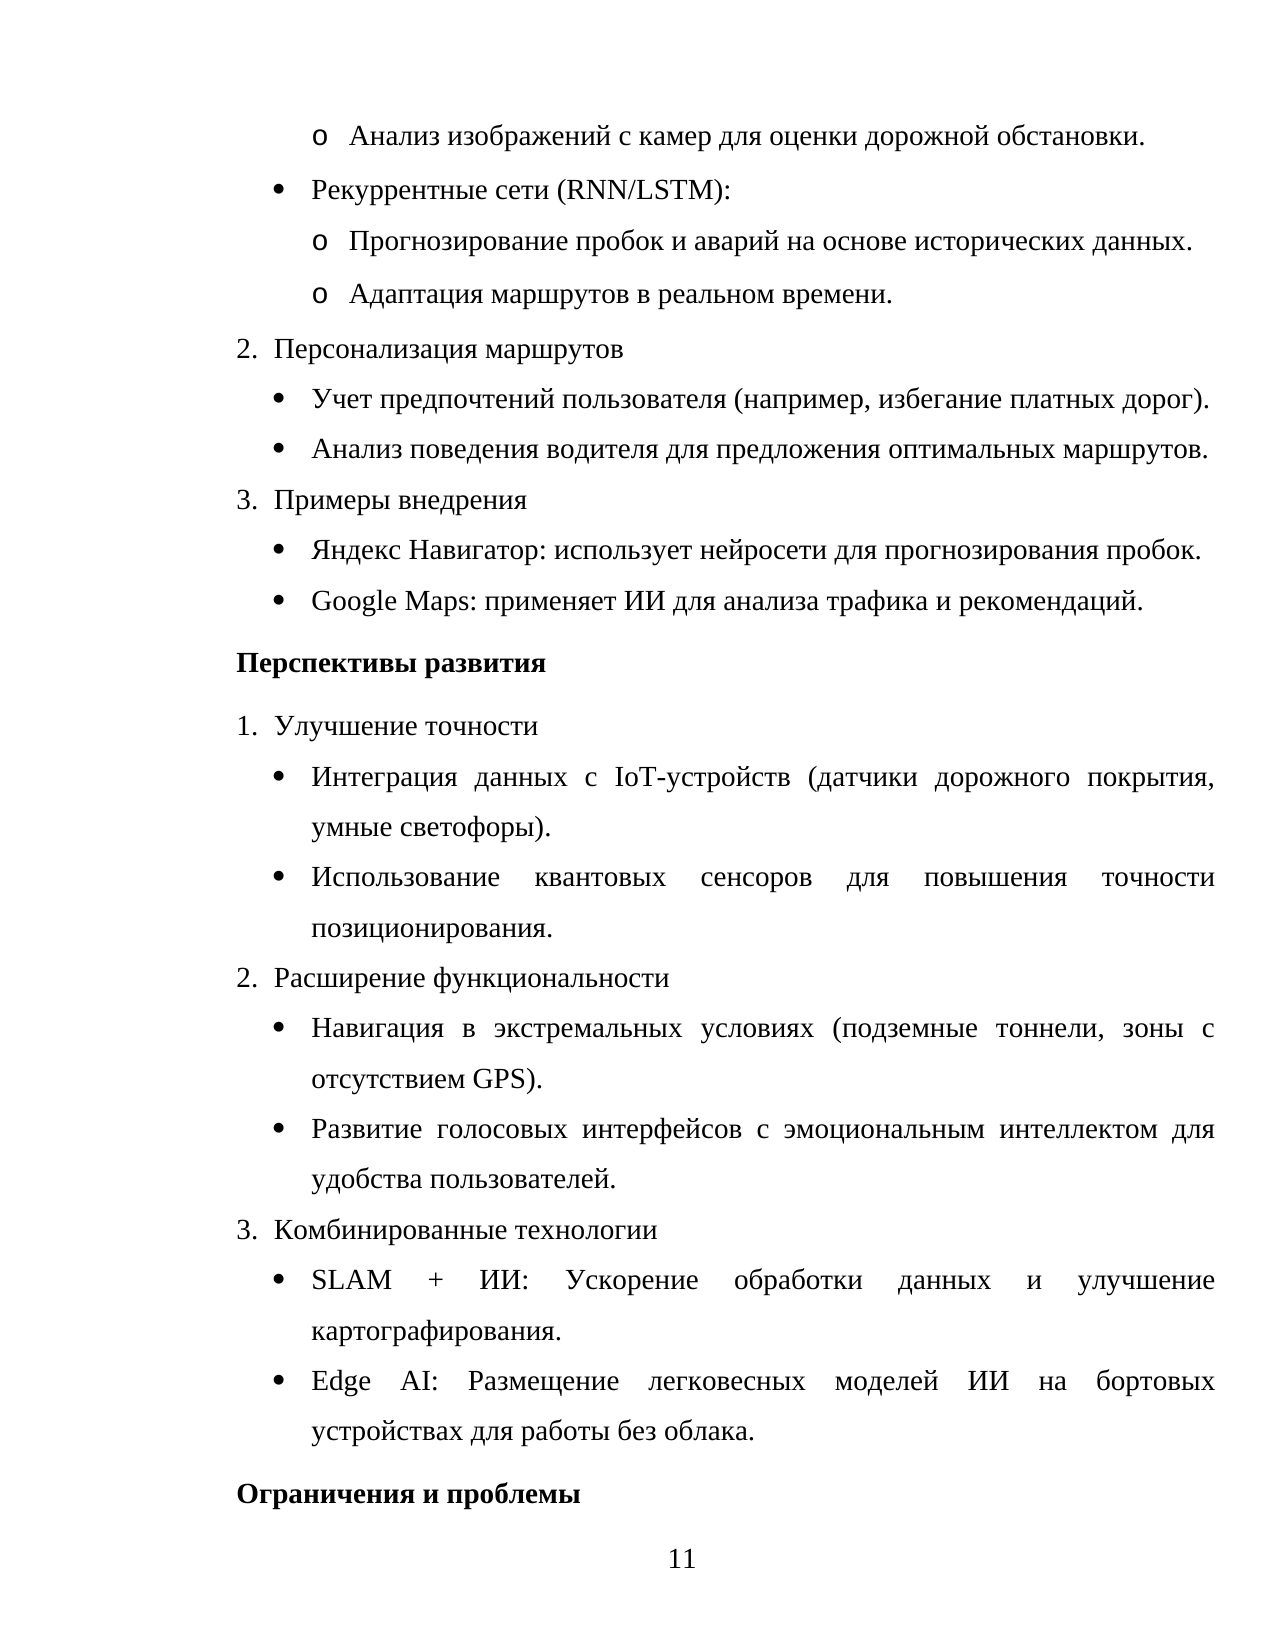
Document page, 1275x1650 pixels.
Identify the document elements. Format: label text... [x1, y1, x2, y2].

list Расширение функциональности [236, 960, 1216, 994]
list Развитие голосовых интерфейсов с эмоциональным интеллектом для удобства пользователей. [274, 1111, 1216, 1195]
text Ограничения и проблемы [177, 1476, 1216, 1510]
list Использование квантовых сенсоров для повышения точности позиционирования. [274, 859, 1216, 943]
list Яндекс Навигатор: использует нейросети для прогнозирования пробок. [274, 532, 1216, 566]
list SLAM + ИИ: Ускорение обработки данных и улучшение картографирования. [274, 1262, 1216, 1346]
list Примеры внедрения [236, 482, 1216, 515]
list Анализ изображений с камер для оценки дорожной обстановки. [311, 118, 1216, 154]
list Улучшение точности [236, 708, 1216, 742]
list Комбинированные технологии [236, 1212, 1216, 1245]
list Учет предпочтений пользователя (например, избегание платных дорог). [274, 381, 1216, 415]
list Edge AI: Размещение легковесных моделей ИИ на бортовых устройствах для работы без облака. [274, 1363, 1216, 1447]
list Интеграция данных с IoT-устройств (датчики дорожного покрытия, умные светофоры). [274, 759, 1216, 843]
list Прогнозирование пробок и аварий на основе исторических данных. [311, 223, 1216, 259]
list Рекуррентные сети (RNN/LSTM): [274, 172, 1216, 206]
list Адаптация маршрутов в реальном времени. [311, 277, 1216, 313]
list Анализ поведения водителя для предложения оптимальных маршрутов. [274, 431, 1216, 465]
list Персонализация маршрутов [236, 331, 1216, 364]
text Перспективы развития [177, 646, 1216, 679]
list Google Maps: применяет ИИ для анализа трафика и рекомендаций. [274, 583, 1216, 616]
list Навигация в экстремальных условиях (подземные тоннели, зоны с отсутствием GPS). [274, 1010, 1216, 1094]
